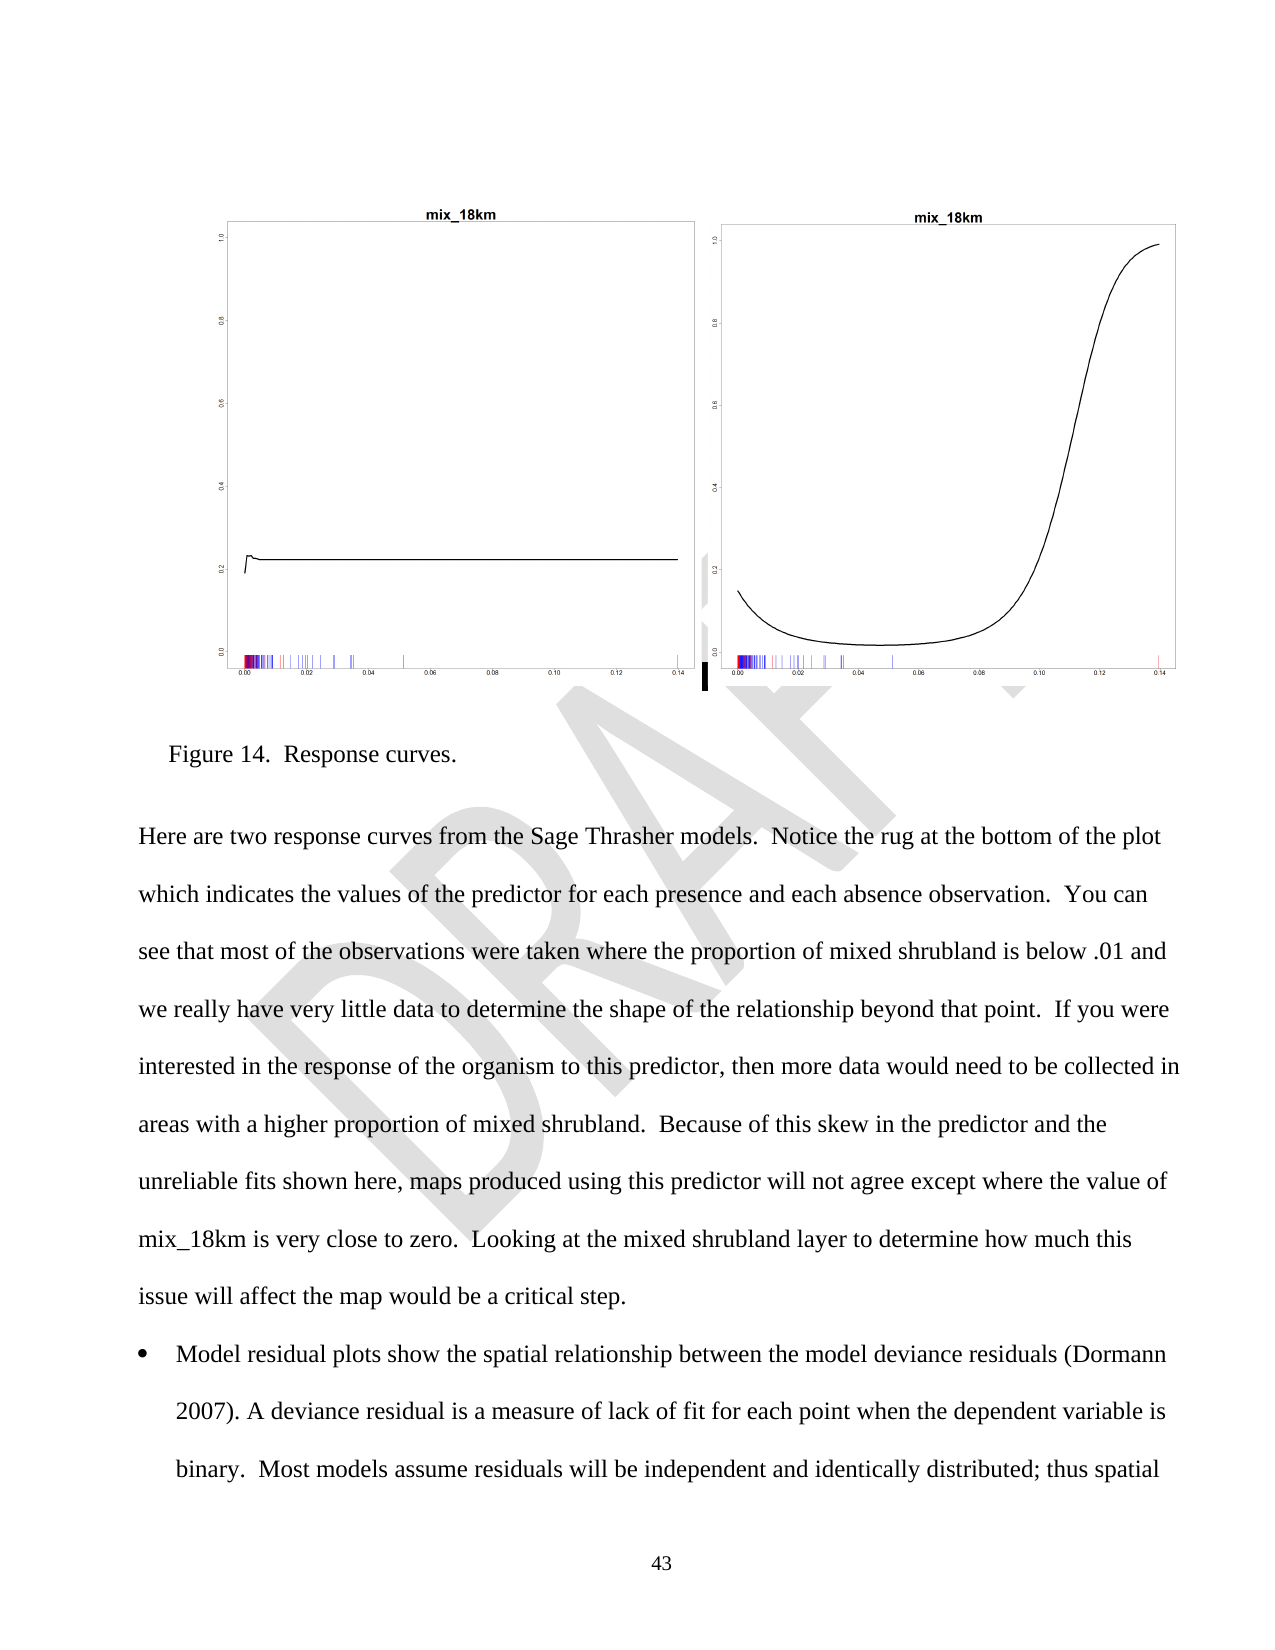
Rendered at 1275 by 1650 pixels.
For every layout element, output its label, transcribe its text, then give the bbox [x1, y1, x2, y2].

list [138, 1339, 1185, 1483]
text Figure 14. Response curves. [168, 739, 1185, 768]
picture [707, 210, 1183, 686]
text Here are two response curves from the Sage Thrasher models. Notice the rug at the bottom of the plot which indicates the values of the predictor for each presence and each absence observation. You can see that most of the observations were taken where the proportion of mixed shrubland is below .01 and we really have very little data to determine the shape of the relationship beyond that point. If you were interested in the response of the organism to this predictor, then more data would need to be collected in areas with a higher proportion of mixed shrubland. Because of this skew in the predictor and the unreliable fits shown here, maps produced using this predictor will not agree except where the value of mix_18km is very close to zero. Looking at the mixed shrubland layer to determine how much this issue will affect the map would be a critical step. [138, 821, 1185, 1310]
picture [213, 207, 702, 686]
